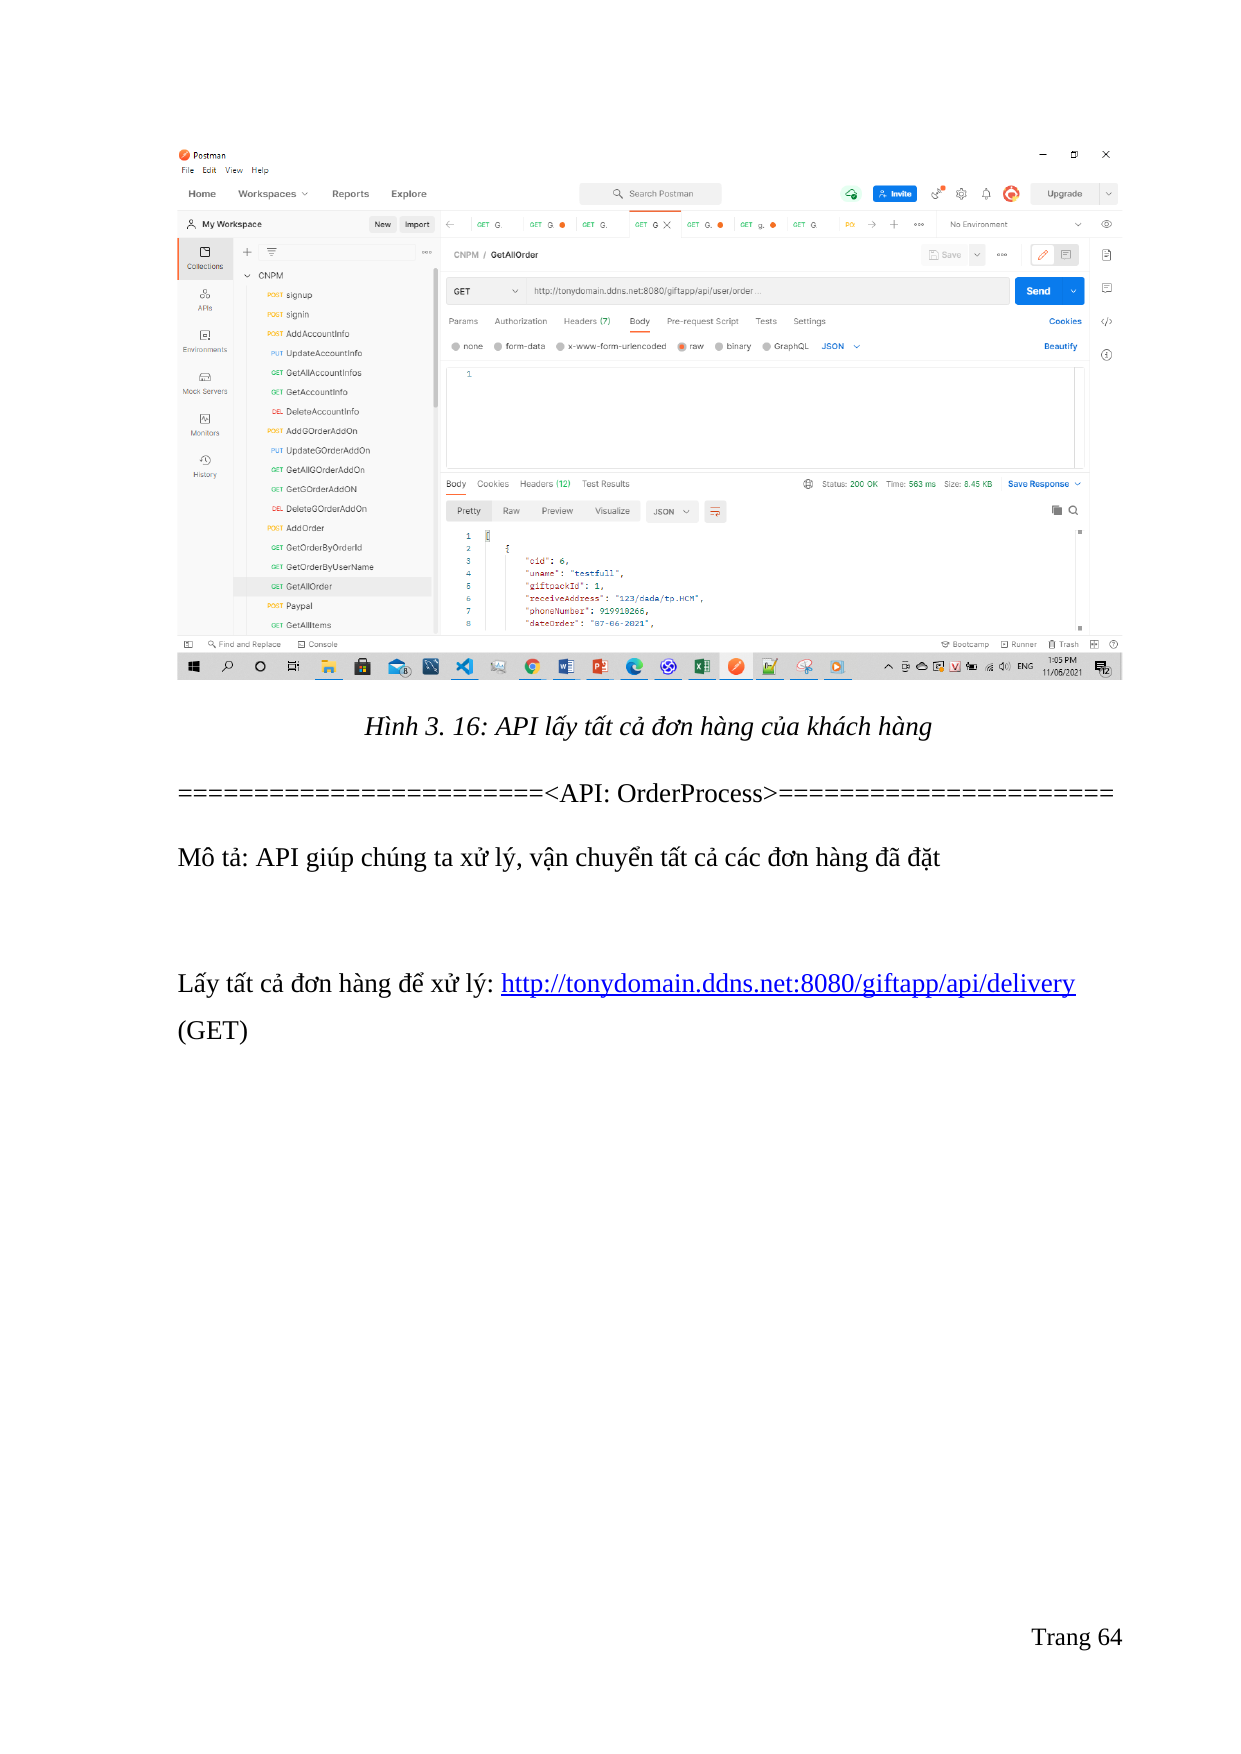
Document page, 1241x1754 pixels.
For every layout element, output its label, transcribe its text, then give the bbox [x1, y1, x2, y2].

text Lấy tất cả đơn hàng để xử lý: http://tonydomain.ddns.net:8080/giftapp/api/delivery (GET) [177, 967, 1122, 1045]
picture [177, 147, 1123, 680]
text Mô tả: API giúp chúng ta xử lý, vận chuyển tất cả các đơn hàng đã đặt [177, 841, 1122, 872]
text Hình 3. 16: API lấy tất cả đơn hàng của khách hàng [177, 710, 1122, 741]
text ========================<API: OrderProcess>====================== [177, 777, 1122, 808]
